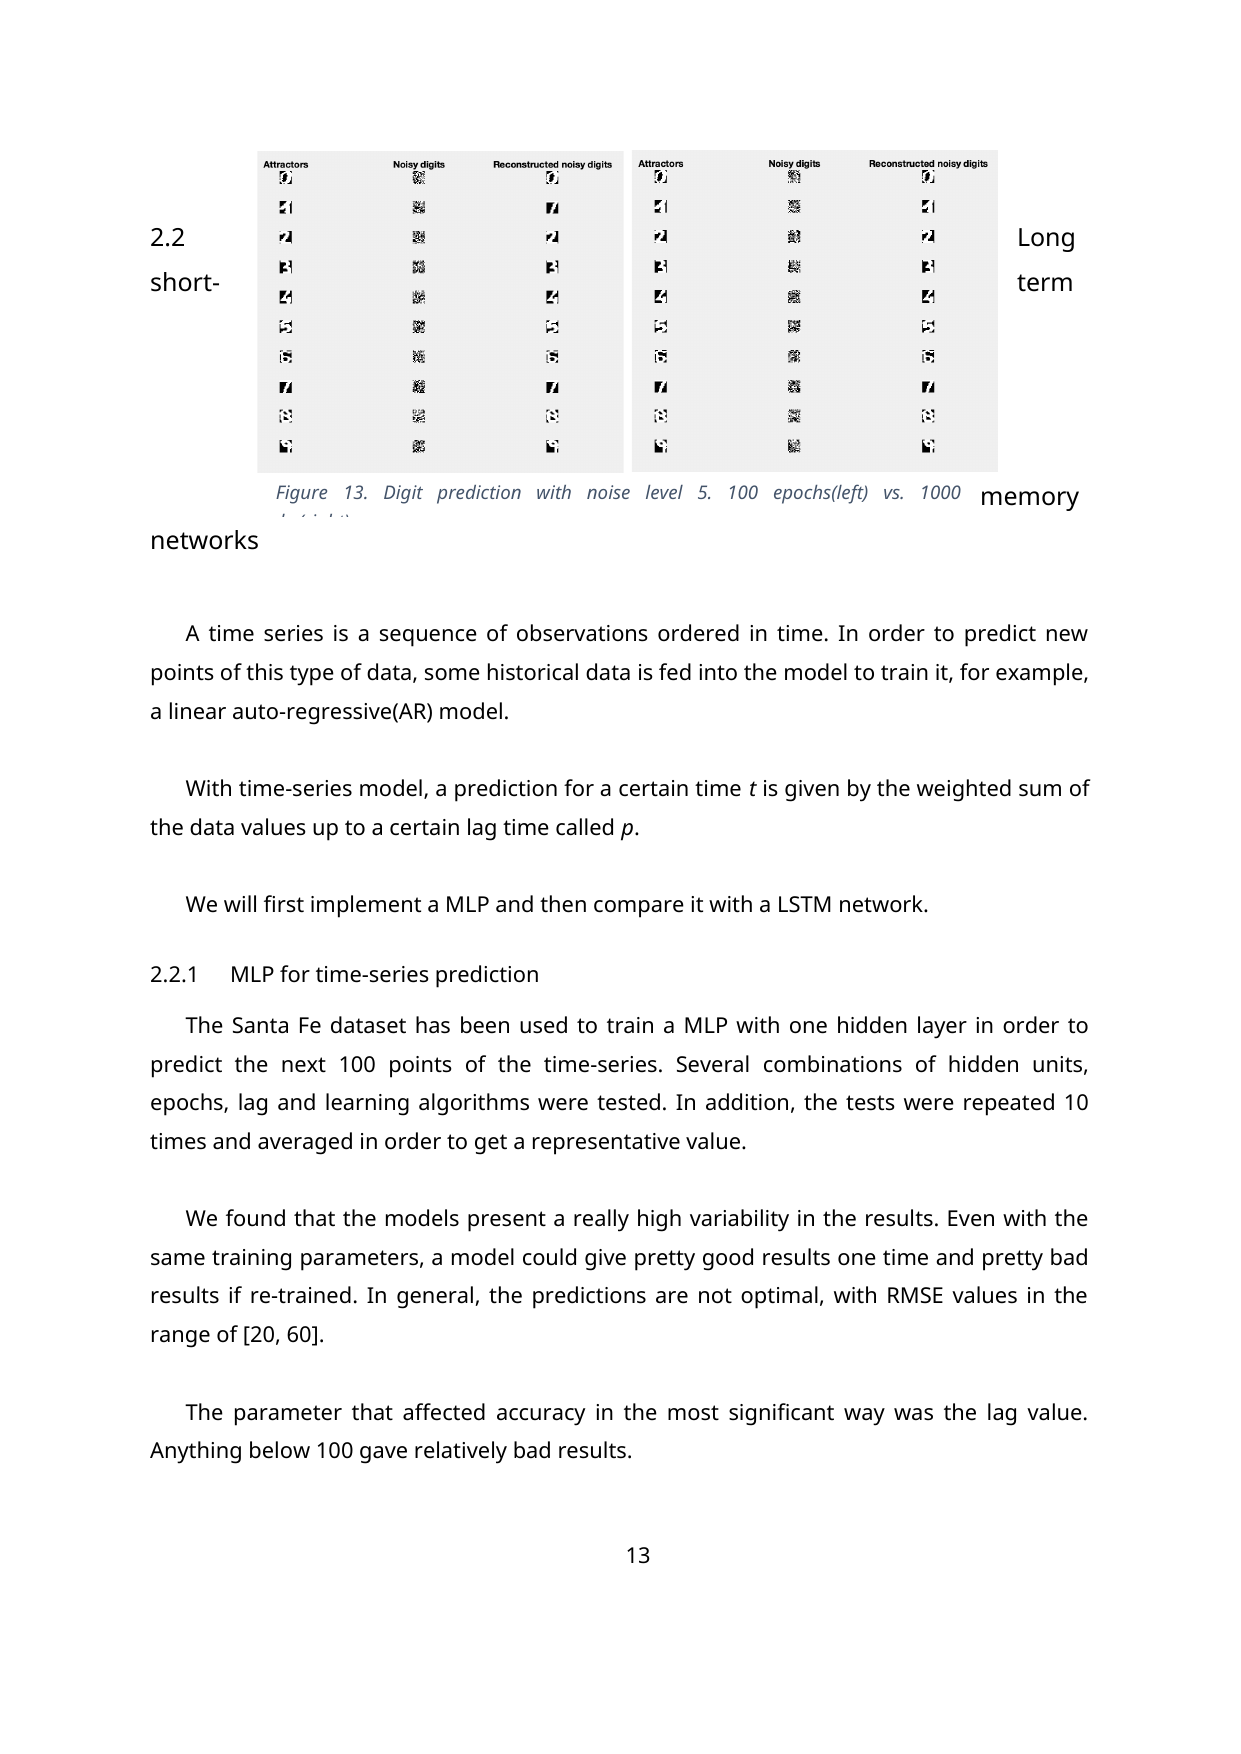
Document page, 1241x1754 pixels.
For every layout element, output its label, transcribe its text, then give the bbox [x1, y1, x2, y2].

subtitle Long short-term memory networks [150, 220, 1090, 557]
picture [631, 150, 998, 471]
picture [256, 151, 624, 472]
text We found that the models present a really high variability in the results. Even with the same training parameters, a model could give pretty good results one time and pretty bad results if re-trained. In general, the predictions are not optimal, with RMSE values in the range of [20, 60]. [150, 1203, 1090, 1349]
text The parameter that affected accuracy in the most significant way was the lag value. Anything below 100 gave relatively bad results. [150, 1396, 1090, 1465]
text The Santa Fe dataset has been used to train a MLP with one hidden layer in order to predict the next 100 points of the time-series. Several combinations of hidden units, epochs, lag and learning algorithms were tested. In addition, the tests were repeated 10 times and averaged in order to get a representative value. [150, 1010, 1090, 1156]
text A time series is a sequence of observations ordered in time. In order to predict new points of this type of data, some historical data is fed into the model to train it, for example, a linear auto-regressive(AR) model. [150, 618, 1090, 726]
text With time-series model, a prediction for a certain time t is given by the weighted sum of the data values up to a certain lag time called p. [150, 773, 1090, 841]
subtitle MLP for time-series prediction [150, 959, 1090, 989]
text We will first implement a MLP and then compare it with a LSTM network. [150, 889, 1090, 919]
